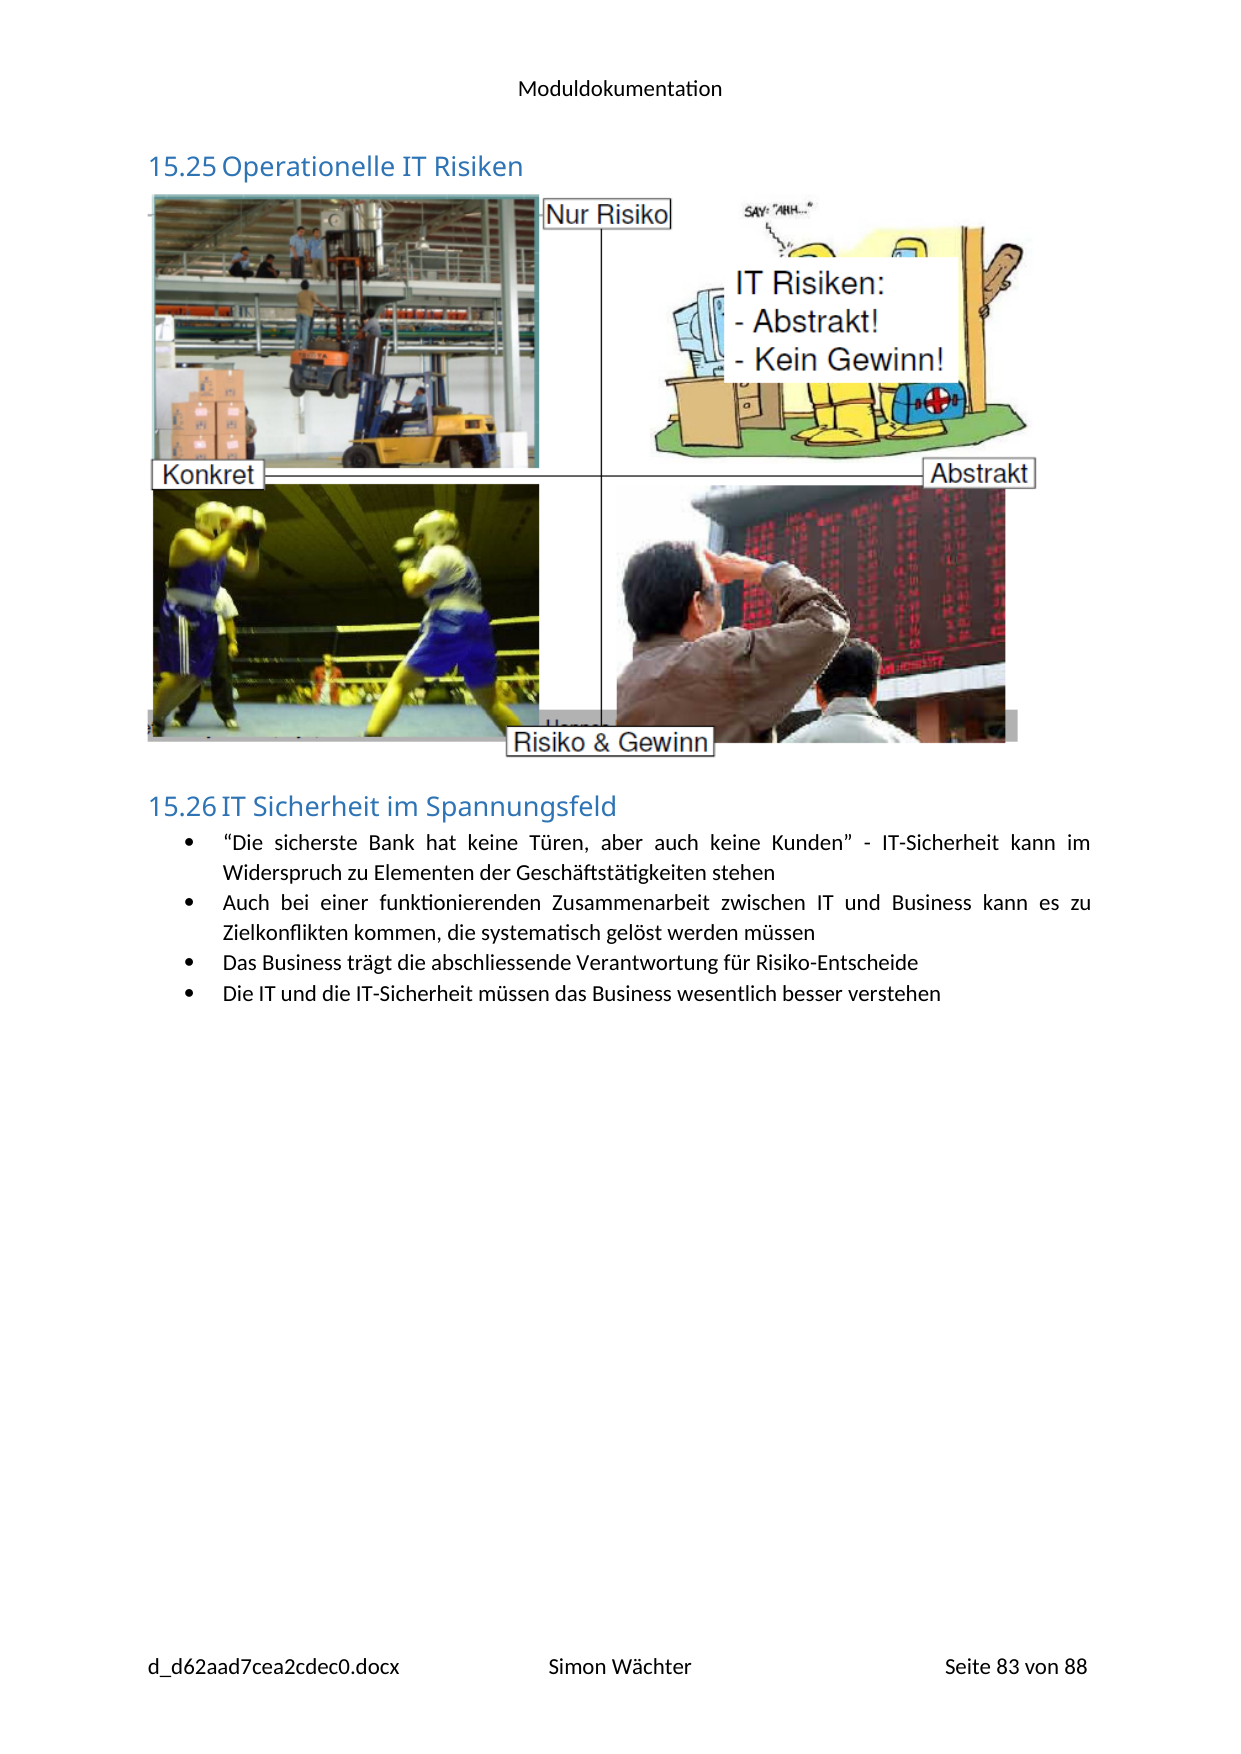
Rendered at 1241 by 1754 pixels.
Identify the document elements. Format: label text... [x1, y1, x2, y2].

list Auch bei einer funktionierenden Zusammenarbeit zwischen IT und Business kann es zu Zielkonflikten kommen, die systematisch gelöst werden müssen [185, 888, 1093, 946]
list “Die sicherste Bank hat keine Türen, aber auch keine Kunden” - IT-Sicherheit kann im Widerspruch zu Elementen der Geschäftstätigkeiten stehen [185, 828, 1093, 886]
list Die IT und die IT-Sicherheit müssen das Business wesentlich besser verstehen [185, 979, 1093, 1007]
list Das Business trägt die abschliessende Verantwortung für Risiko-Entscheide [185, 948, 1093, 976]
subtitle Operationelle IT Risiken [148, 148, 1093, 184]
picture [147, 187, 1093, 769]
subtitle IT Sicherheit im Spannungsfeld [148, 788, 1093, 825]
